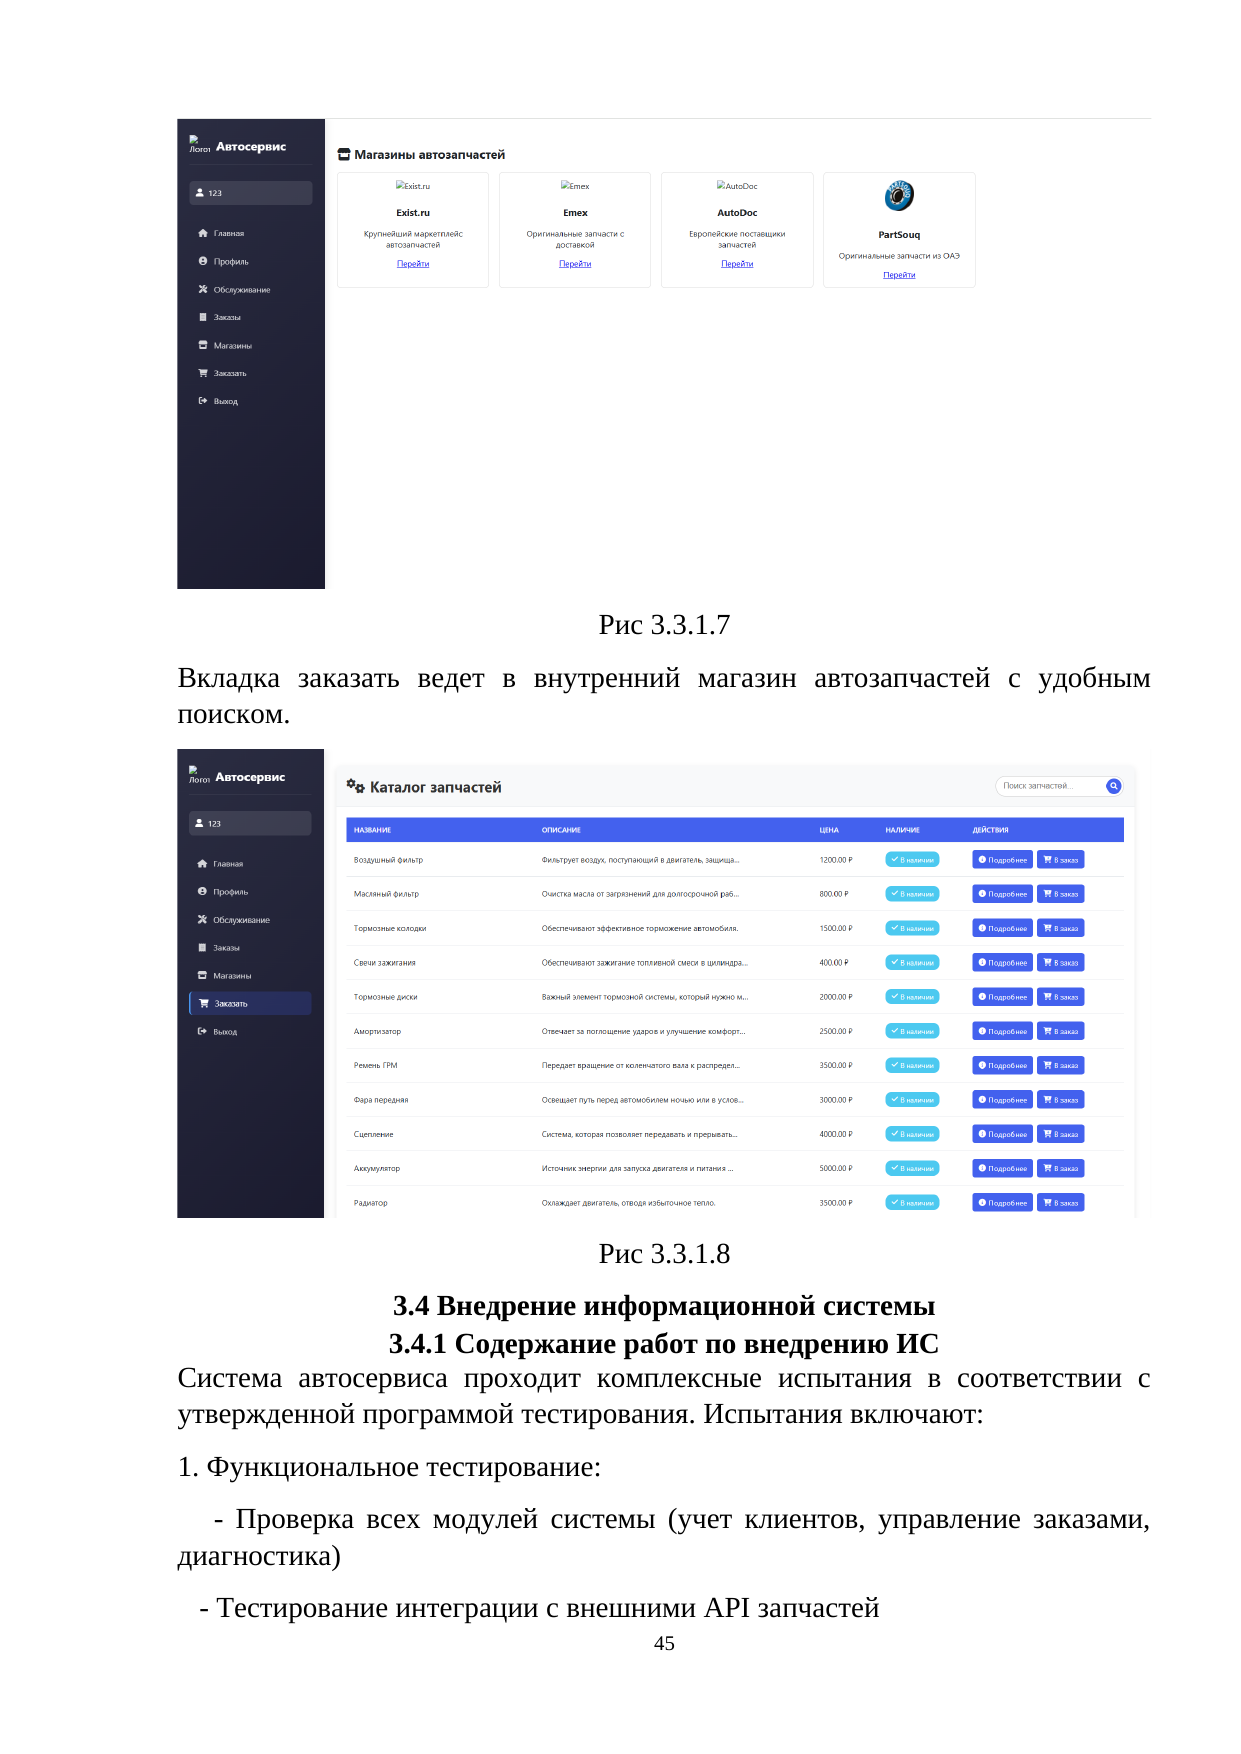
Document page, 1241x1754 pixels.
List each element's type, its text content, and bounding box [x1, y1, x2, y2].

subtitle 3.4 Внедрение информационной системы [177, 1288, 1152, 1322]
text Рис 3.3.1.8 [177, 1236, 1152, 1269]
text Система автосервиса проходит комплексные испытания в соответствии с утвержденной программой тестирования. Испытания включают: [177, 1360, 1152, 1429]
picture [177, 749, 1152, 1218]
text Вкладка заказать ведет в внутренний магазин автозапчастей с удобным поиском. [177, 660, 1152, 730]
text Рис 3.3.1.7 [177, 607, 1152, 641]
subtitle 3.4.1 Содержание работ по внедрению ИС [177, 1326, 1152, 1360]
text 1. Функциональное тестирование: [177, 1449, 1152, 1482]
text - Тестирование интеграции с внешними API запчастей [177, 1591, 1152, 1624]
text - Проверка всех модулей системы (учет клиентов, управление заказами, диагностика) [177, 1502, 1152, 1571]
picture [177, 118, 1152, 589]
